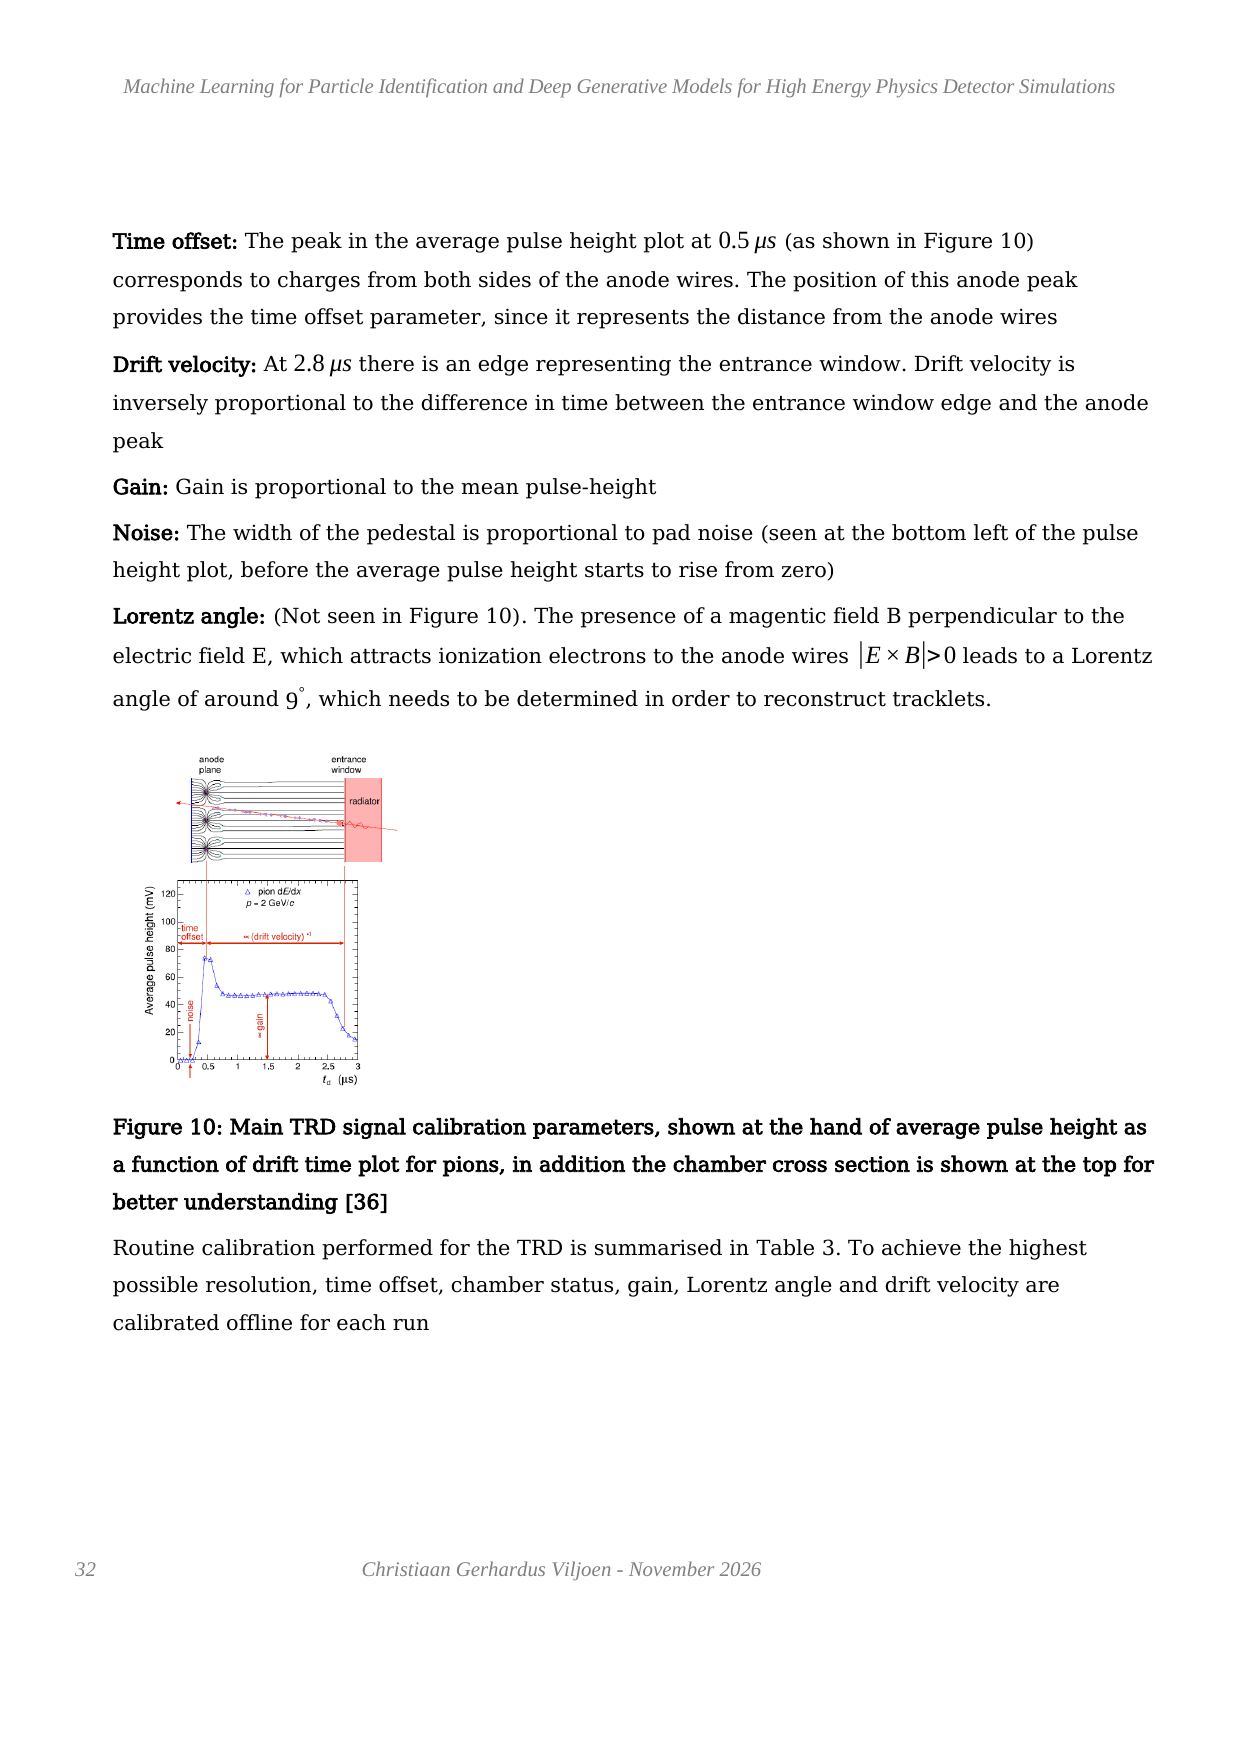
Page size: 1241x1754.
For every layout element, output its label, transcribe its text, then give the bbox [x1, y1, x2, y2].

text Routine calibration performed for the TRD is summarised in Table 3. To achieve the highest possible resolution, time offset, chamber status, gain, Lorentz angle and drift velocity are calibrated offline for each run [112, 1234, 1165, 1334]
text Gain: Gain is proportional to the mean pulse-height [112, 473, 1165, 498]
picture [112, 735, 413, 1093]
text Noise: The width of the pedestal is proportional to pad noise (seen at the bottom left of the pulse height plot, before the average pulse height starts to rise from zero) [112, 519, 1165, 582]
text Lorentz angle: (Not seen in Figure 10). The presence of a magentic field B perpendicular to the electric field E, which attracts ionization electrons to the anode wires leads to a Lorentz angle of around , which needs to be determined in order to reconstruct tracklets. [112, 603, 1165, 714]
text Time offset: The peak in the average pulse height plot at (as shown in Figure 10) corresponds to charges from both sides of the anode wires. The position of this anode peak provides the time offset parameter, since it represents the distance from the anode wires [112, 227, 1165, 329]
text Figure 10: Main TRD signal calibration parameters, shown at the hand of average pulse height as a function of drift time plot for pions, in addition the chamber cross section is shown at the top for better understanding [112, 1113, 1165, 1213]
text Drift velocity: At there is an edge representing the entrance window. Drift velocity is inversely proportional to the difference in time between the entrance window edge and the anode peak [112, 350, 1165, 453]
